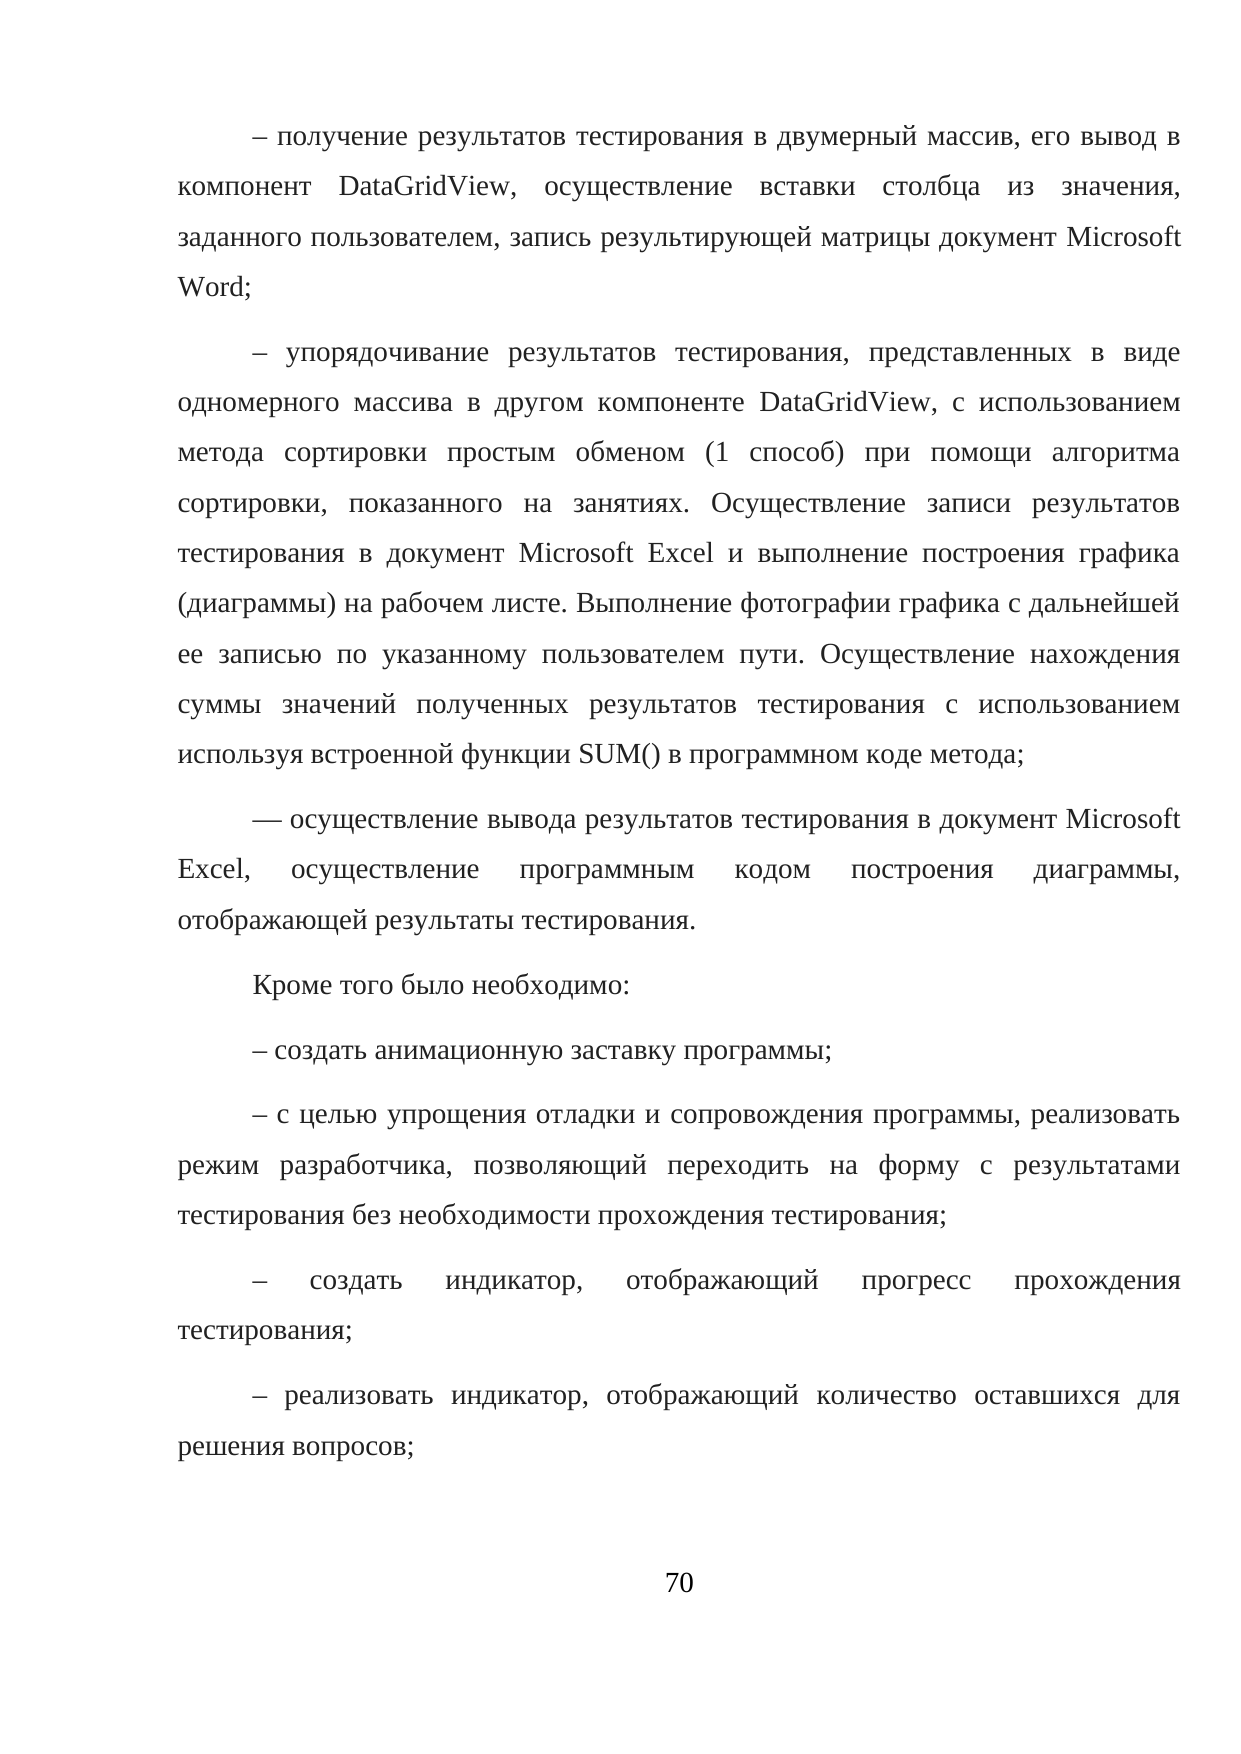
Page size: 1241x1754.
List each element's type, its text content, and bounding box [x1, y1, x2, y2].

text – создать индикатор, отображающий прогресс прохождения тестирования; [177, 1262, 1181, 1346]
text Кроме того было необходимо: [177, 967, 1181, 1000]
text – с целью упрощения отладки и сопровождения программы, реализовать режим разработчика, позволяющий переходить на форму с результатами тестирования без необходимости прохождения тестирования; [177, 1097, 1181, 1231]
text – упорядочивание результатов тестирования, представленных в виде одномерного массива в другом компоненте DataGridView, с использованием метода сортировки простым обменом (1 способ) при помощи алгоритма сортировки, показанного на занятиях. Осуществление записи результатов тестирования в документ Microsoft Excel и выполнение построения графика (диаграммы) на рабочем листе. Выполнение фотографии графика с дальнейшей ее записью по указанному пользователем пути. Осуществление нахождения суммы значений полученных результатов тестирования с использованием используя встроенной функции SUM() в программном коде метода; [177, 334, 1181, 770]
text – создать анимационную заставку программы; [177, 1032, 1181, 1065]
text — осуществление вывода результатов тестирования в документ Microsoft Excel, осуществление программным кодом построения диаграммы, отображающей результаты тестирования. [177, 801, 1181, 936]
text – реализовать индикатор, отображающий количество оставшихся для решения вопросов; [177, 1377, 1181, 1461]
text – получение результатов тестирования в двумерный массив, его вывод в компонент DataGridView, осуществление вставки столбца из значения, заданного пользователем, запись результирующей матрицы документ Microsoft Word; [177, 118, 1181, 303]
